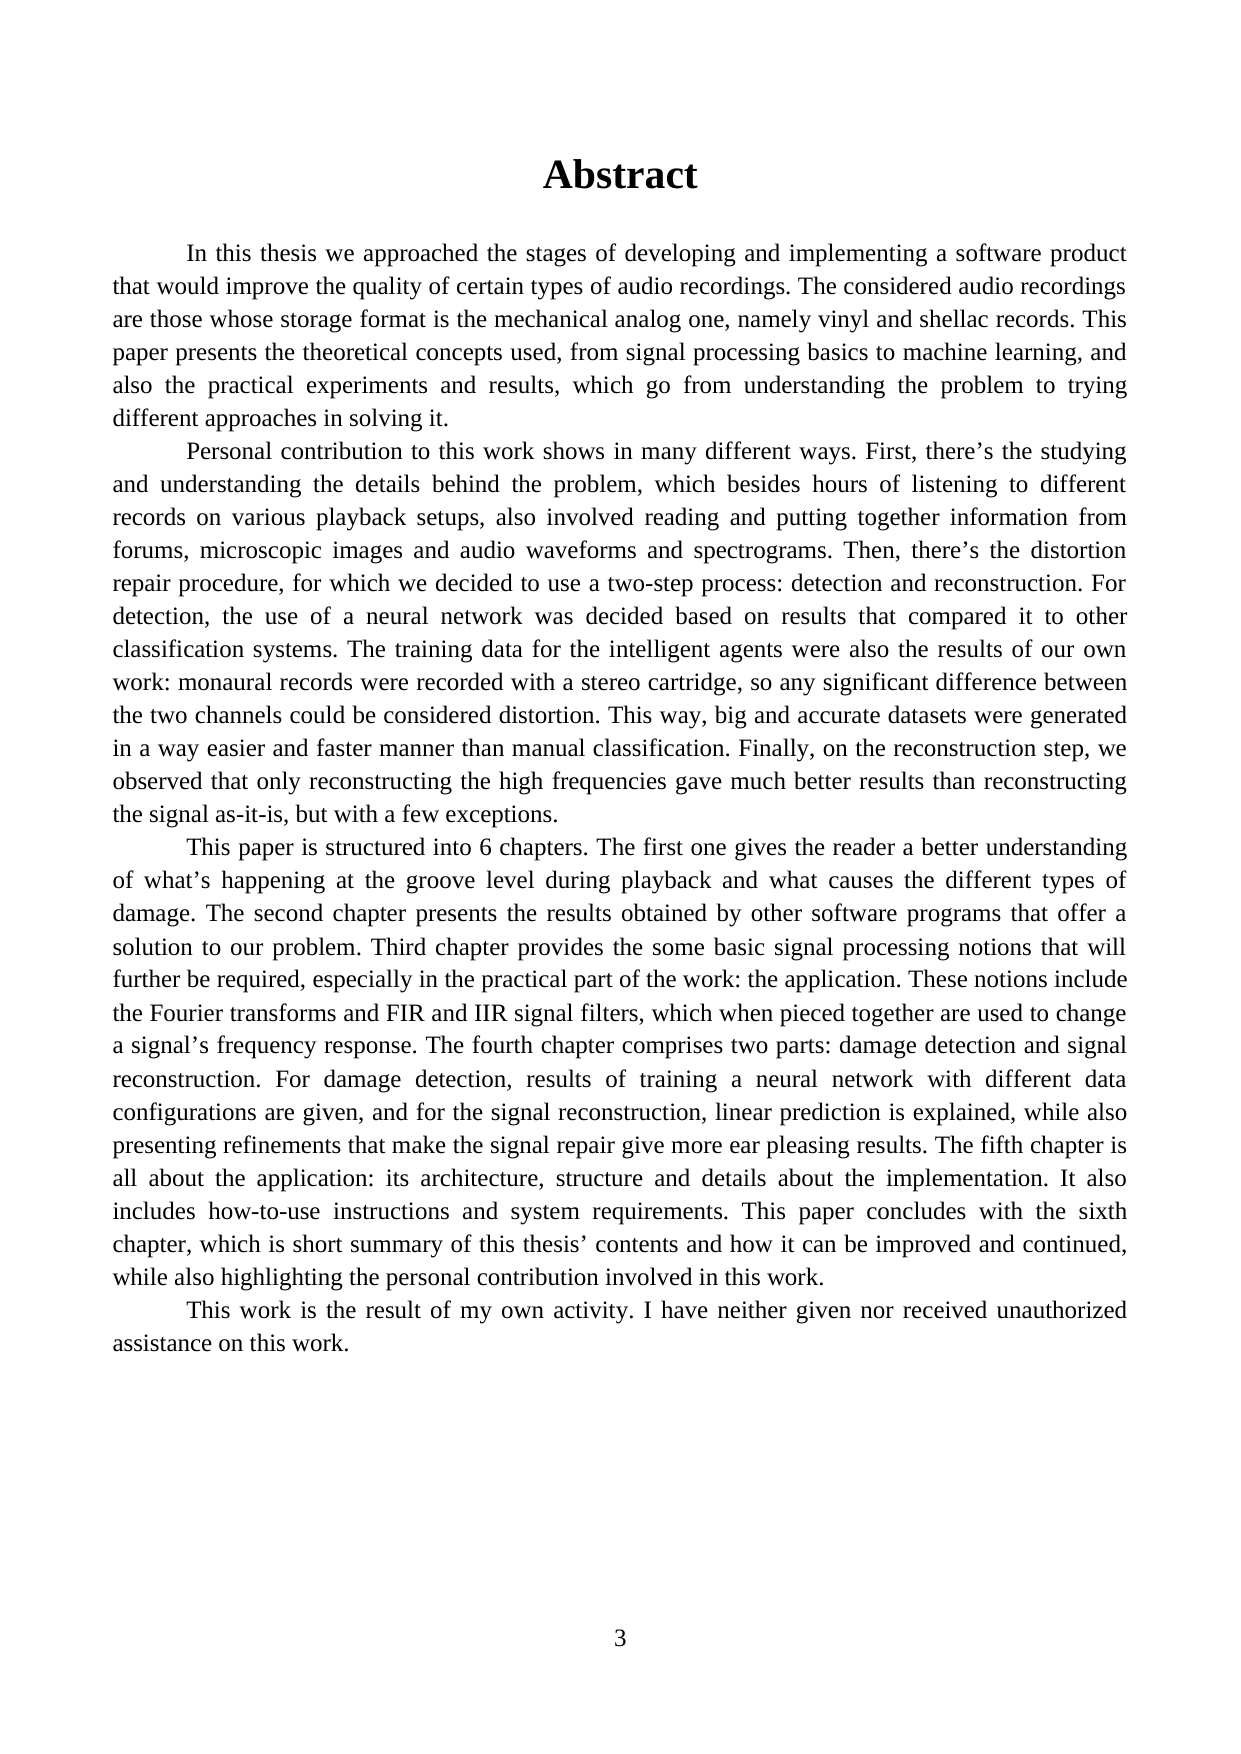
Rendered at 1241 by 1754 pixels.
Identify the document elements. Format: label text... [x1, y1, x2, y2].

text Personal contribution to this work shows in many different ways. First, there’s the studying and understanding the details behind the problem, which besides hours of listening to different records on various playback setups, also involved reading and putting together information from forums, microscopic images and audio waveforms and spectrograms. Then, there’s the distortion repair procedure, for which we decided to use a two-step process: detection and reconstruction. For detection, the use of a neural network was decided based on results that compared it to other classification systems. The training data for the intelligent agents were also the results of our own work: monaural records were recorded with a stereo cartridge, so any significant difference between the two channels could be considered distortion. This way, big and accurate datasets were generated in a way easier and faster manner than manual classification. Finally, on the reconstruction step, we observed that only reconstructing the high frequencies gave much better results than reconstructing the signal as-it-is, but with a few exceptions. [112, 436, 1128, 828]
text Abstract [112, 150, 1128, 198]
text This work is the result of my own activity. I have neither given nor received unauthorized assistance on this work. [112, 1295, 1128, 1357]
text This paper is structured into 6 chapters. The first one gives the reader a better understanding of what’s happening at the groove level during playback and what causes the different types of damage. The second chapter presents the results obtained by other software programs that offer a solution to our problem. Third chapter provides the some basic signal processing notions that will further be required, especially in the practical part of the work: the application. These notions include the Fourier transforms and FIR and IIR signal filters, which when pieced together are used to change a signal’s frequency response. The fourth chapter comprises two parts: damage detection and signal reconstruction. For damage detection, results of training a neural network with different data configurations are given, and for the signal reconstruction, linear prediction is explained, while also presenting refinements that make the signal repair give more ear pleasing results. The fifth chapter is all about the application: its architecture, structure and details about the implementation. It also includes how-to-use instructions and system requirements. This paper concludes with the sixth chapter, which is short summary of this thesis’ contents and how it can be improved and continued, while also highlighting the personal contribution involved in this work. [112, 832, 1128, 1291]
text In this thesis we approached the stages of developing and implementing a software product that would improve the quality of certain types of audio recordings. The considered audio recordings are those whose storage format is the mechanical analog one, namely vinyl and shellac records. This paper presents the theoretical concepts used, from signal processing basics to machine learning, and also the practical experiments and results, which go from understanding the problem to trying different approaches in solving it. [112, 238, 1128, 432]
